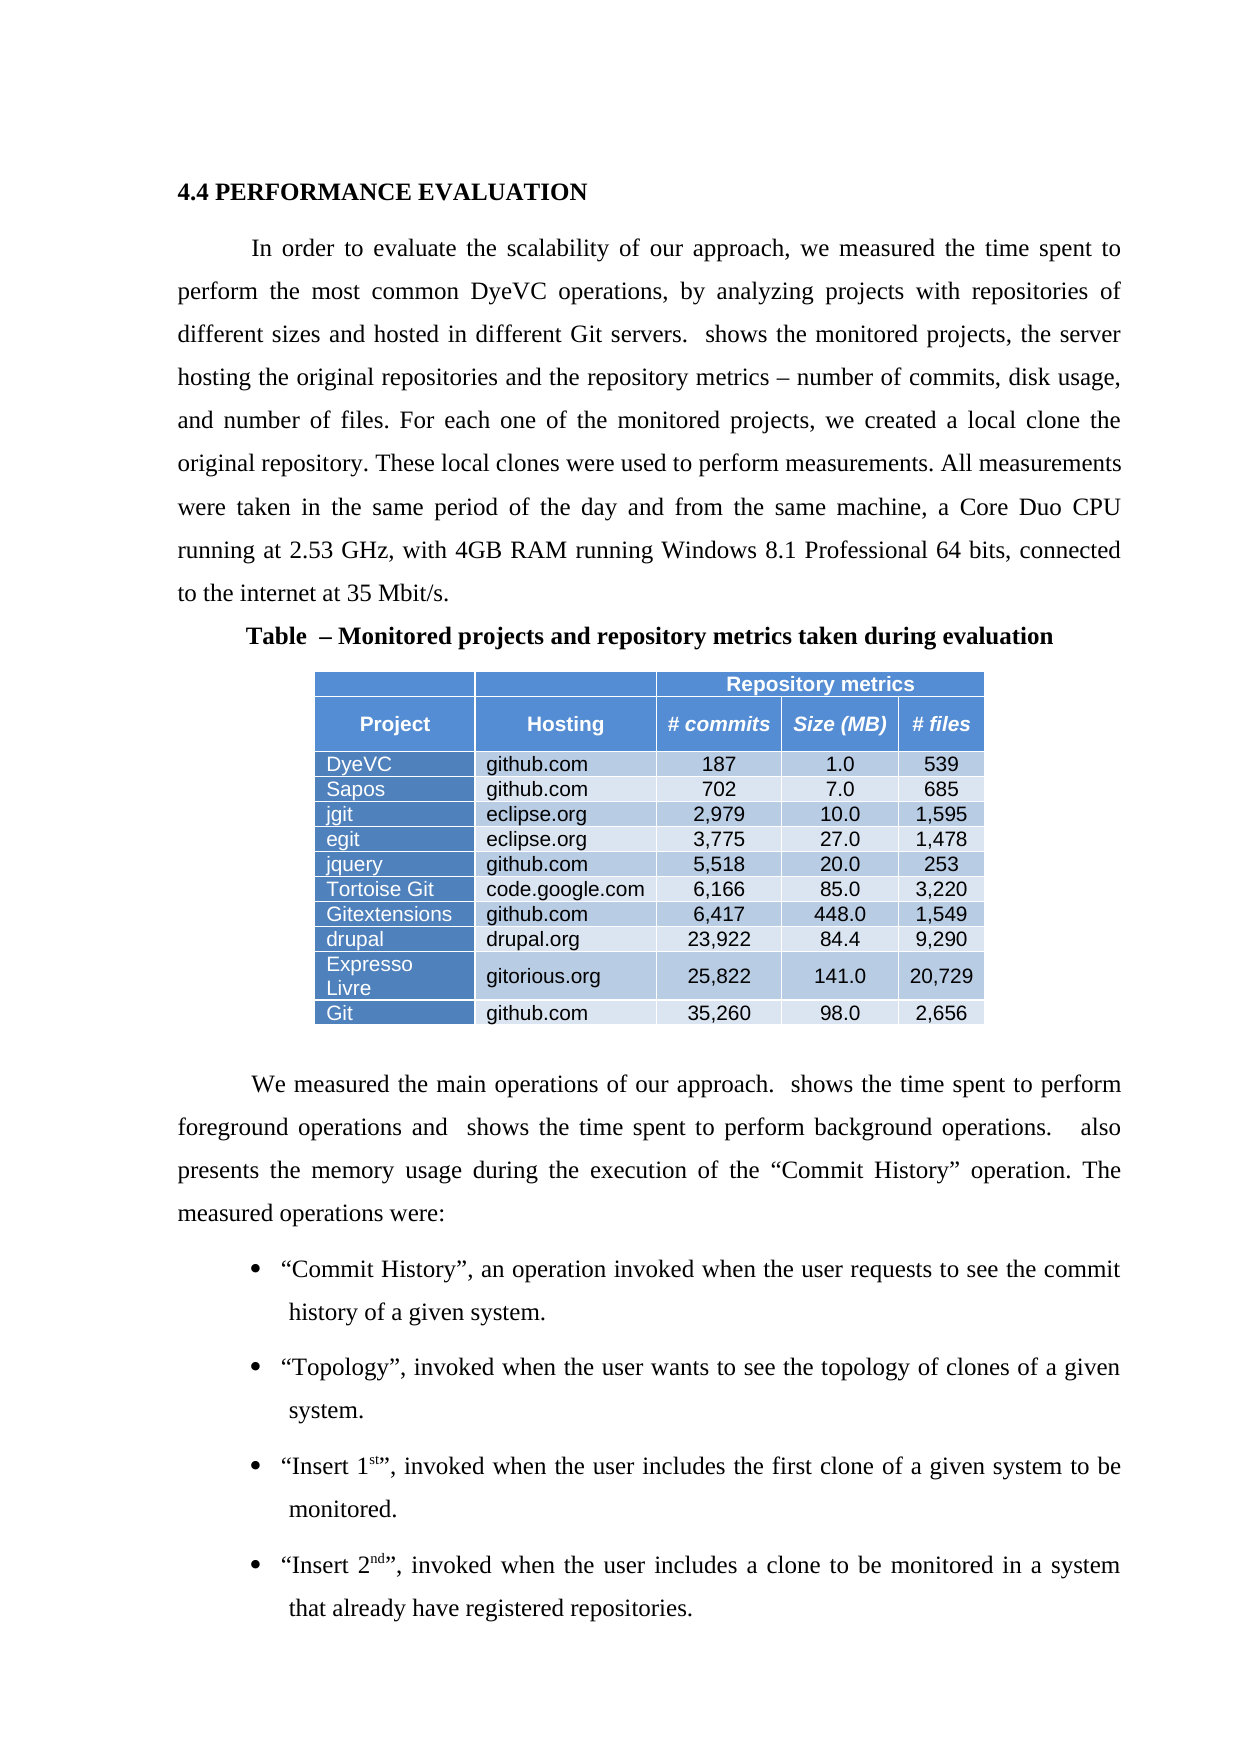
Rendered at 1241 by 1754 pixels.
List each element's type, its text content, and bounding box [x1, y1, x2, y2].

table_cell 702 [657, 777, 781, 801]
table_cell 5,518 [657, 852, 781, 876]
table_cell github.com [476, 752, 656, 776]
table_cell Git [315, 1001, 474, 1024]
table_cell 3,775 [657, 827, 781, 851]
table_cell 10.0 [782, 802, 898, 826]
table_cell 7.0 [782, 777, 898, 801]
table_cell 98.0 [782, 1001, 898, 1024]
table_cell 35,260 [657, 1001, 781, 1024]
table_cell drupal [315, 927, 474, 951]
table_header Repository metrics [657, 672, 984, 696]
table_cell Gitextensions [315, 902, 474, 926]
table_header [476, 672, 656, 696]
table_cell 3,220 [899, 877, 984, 901]
table_header [315, 672, 474, 696]
table_cell 1,595 [899, 802, 984, 826]
table_cell code.google.com [476, 877, 656, 901]
table_cell 85.0 [782, 877, 898, 901]
table_cell 539 [899, 752, 984, 776]
table_cell Expresso Livre [315, 952, 474, 999]
table_cell Hosting [476, 697, 656, 751]
table_cell Sapos [315, 777, 474, 801]
table_cell DyeVC [315, 752, 474, 776]
table_cell 685 [899, 777, 984, 801]
table_cell gitorious.org [476, 952, 656, 999]
table_cell github.com [476, 902, 656, 926]
table_cell 20,729 [899, 952, 984, 999]
table_cell # files [899, 697, 984, 751]
table_cell 2,979 [657, 802, 781, 826]
table_cell 6,417 [657, 902, 781, 926]
list “Commit History”, an operation invoked when the user requests to see the commit history of a given system. [251, 1254, 1122, 1326]
table_cell eclipse.org [476, 827, 656, 851]
table_cell 1,549 [899, 902, 984, 926]
list “Insert 2nd”, invoked when the user includes a clone to be monitored in a system that already have registered repositories. [251, 1550, 1122, 1622]
list “Insert 1st”, invoked when the user includes the first clone of a given system to be monitored. [251, 1451, 1122, 1523]
table_cell 25,822 [657, 952, 781, 999]
subtitle Performance evaluation [177, 177, 1122, 206]
table_cell 448.0 [782, 902, 898, 926]
table_cell eclipse.org [476, 802, 656, 826]
table_cell 27.0 [782, 827, 898, 851]
table_cell github.com [476, 777, 656, 801]
table_cell 23,922 [657, 927, 781, 951]
table_cell github.com [476, 1001, 656, 1024]
text We measured the main operations of our approach. Table 10 shows the time spent to perform foreground operations and Table 11 shows the time spent to perform background operations. Table 10 also presents the memory usage during the execution of the “Commit History” operation. The measured operations were: [177, 1069, 1122, 1227]
table_cell 253 [899, 852, 984, 876]
table_cell Size (MB) [782, 697, 898, 751]
table_cell jgit [315, 802, 474, 826]
table_cell 187 [657, 752, 781, 776]
table_cell egit [315, 827, 474, 851]
table_cell 20.0 [782, 852, 898, 876]
table_cell 2,656 [899, 1001, 984, 1024]
table_cell # commits [657, 697, 781, 751]
table_cell drupal.org [476, 927, 656, 951]
table_cell 1.0 [782, 752, 898, 776]
table_cell 141.0 [782, 952, 898, 999]
table_cell 1,478 [899, 827, 984, 851]
table_cell Tortoise Git [315, 877, 474, 901]
text Table 9 – Monitored projects and repository metrics taken during evaluation [177, 621, 1122, 650]
text In order to evaluate the scalability of our approach, we measured the time spent to perform the most common DyeVC operations, by analyzing projects with repositories of different sizes and hosted in different Git servers. Table 9 shows the monitored projects, the server hosting the original repositories and the repository metrics – number of commits, disk usage, and number of files. For each one of the monitored projects, we created a local clone the original repository. These local clones were used to perform measurements. All measurements were taken in the same period of the day and from the same machine, a Core Duo CPU running at 2.53 GHz, with 4GB RAM running Windows 8.1 Professional 64 bits, connected to the internet at 35 Mbit/s. [177, 233, 1122, 607]
table_cell 84.4 [782, 927, 898, 951]
list “Topology”, invoked when the user wants to see the topology of clones of a given system. [251, 1352, 1122, 1424]
table_cell 9,290 [899, 927, 984, 951]
table_cell 6,166 [657, 877, 781, 901]
table_cell jquery [315, 852, 474, 876]
table_cell github.com [476, 852, 656, 876]
table_cell Project [315, 697, 474, 751]
